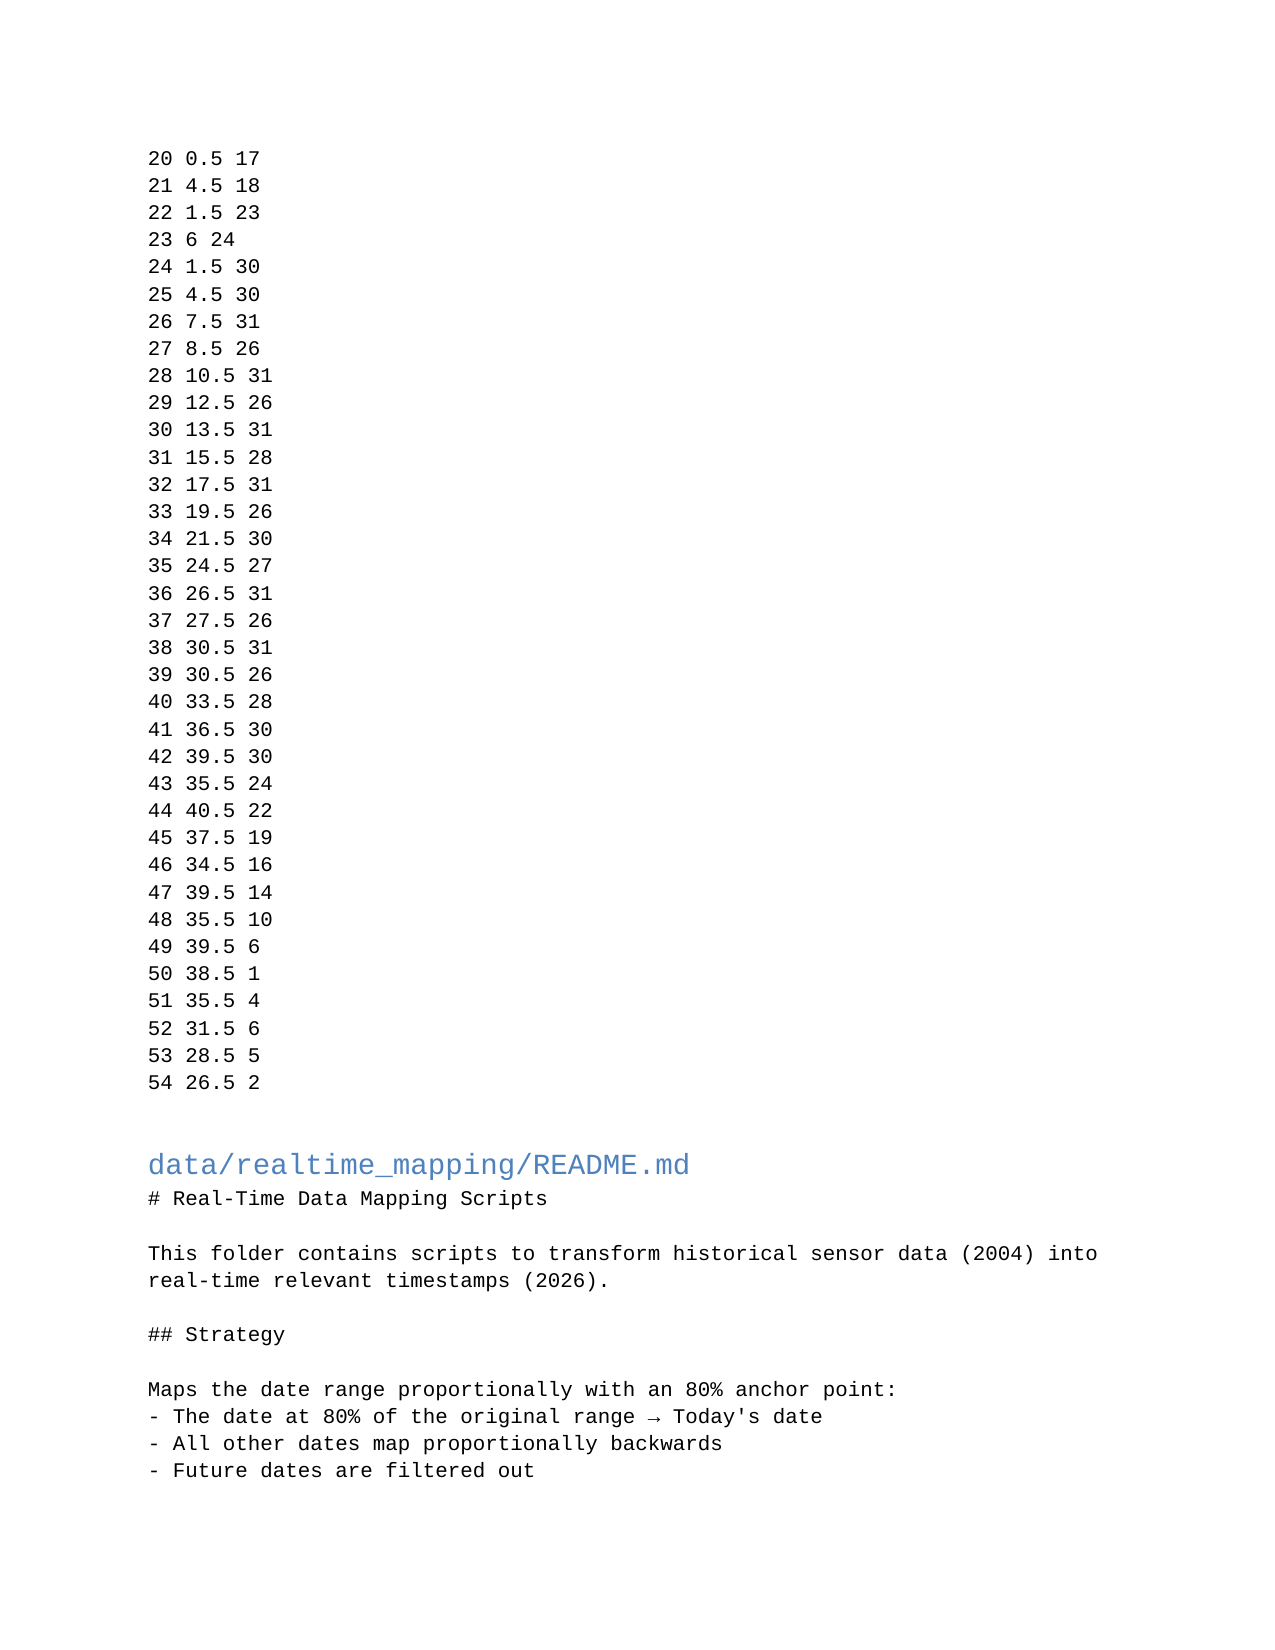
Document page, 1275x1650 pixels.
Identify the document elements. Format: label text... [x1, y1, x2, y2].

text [148, 1188, 1127, 1484]
subtitle data/realtime_mapping/README.md [148, 1151, 1127, 1183]
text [148, 148, 1127, 1126]
